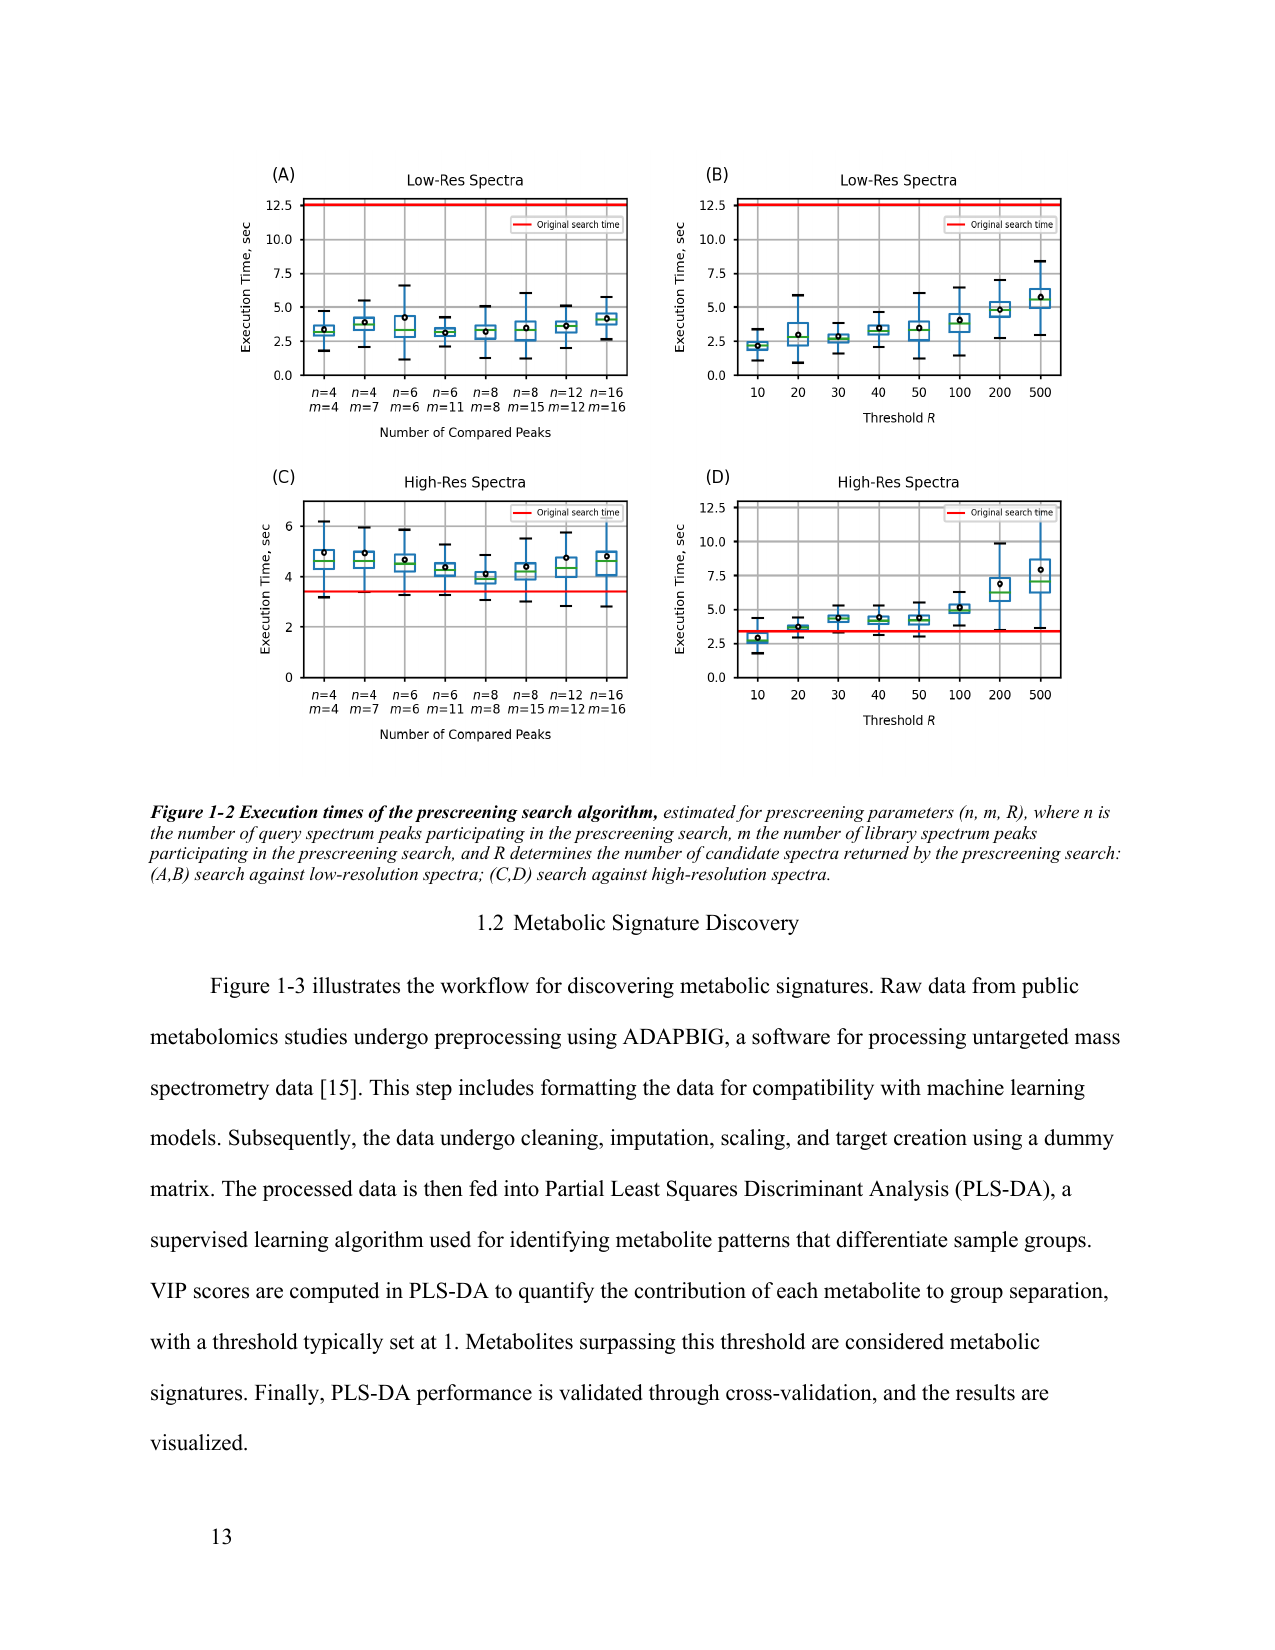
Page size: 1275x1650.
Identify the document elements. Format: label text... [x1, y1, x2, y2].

picture [210, 150, 1091, 777]
text Figure 1-3 illustrates the workflow for discovering metabolic signatures. Raw data from public metabolomics studies undergo preprocessing using ADAPBIG, a software for processing untargeted mass spectrometry data [15]. This step includes formatting the data for compatibility with machine learning models. Subsequently, the data undergo cleaning, imputation, scaling, and target creation using a dummy matrix. The processed data is then fed into Partial Least Squares Discriminant Analysis (PLS-DA), a supervised learning algorithm used for identifying metabolite patterns that differentiate sample groups. VIP scores are computed in PLS-DA to quantify the contribution of each metabolite to group separation, with a threshold typically set at 1. Metabolites surpassing this threshold are considered metabolic signatures. Finally, PLS-DA performance is validated through cross-validation, and the results are visualized. [150, 973, 1125, 1456]
subtitle Metabolic Signature Discovery [150, 909, 1125, 935]
